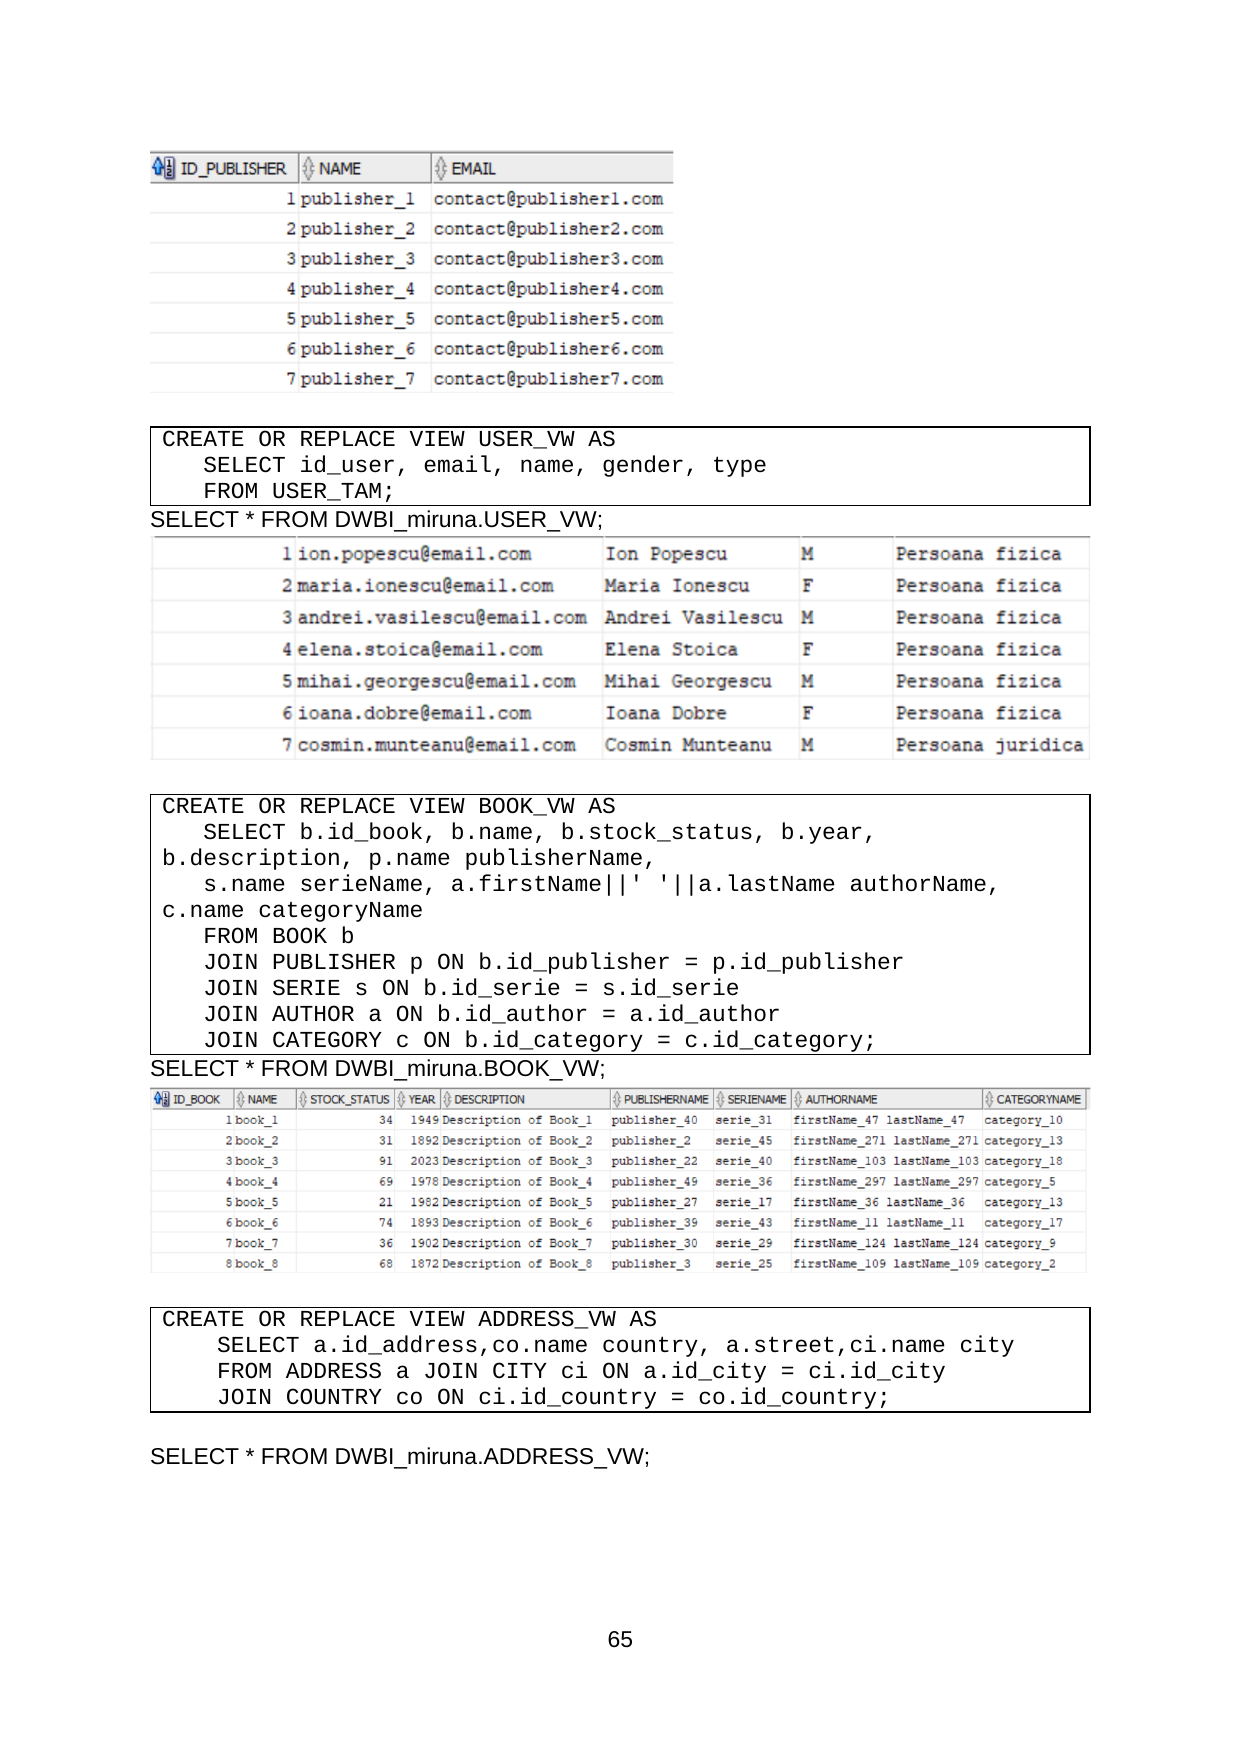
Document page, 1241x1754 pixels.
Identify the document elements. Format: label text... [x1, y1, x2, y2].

picture [150, 150, 674, 393]
text SELECT * FROM DWBI_miruna.ADDRESS_VW; [150, 1443, 1090, 1469]
text SELECT * FROM DWBI_miruna.BOOK_VW; [150, 1055, 1090, 1081]
table_header CREATE OR REPLACE VIEW ADDRESS_VW AS SELECT a.id_address,co.name country, a.street,ci.name city FROM ADDRESS a JOIN CITY ci ON a.id_city = ci.id_city JOIN COUNTRY co ON ci.id_country = co.id_country; [151, 1308, 1089, 1411]
table_header CREATE OR REPLACE VIEW BOOK_VW AS SELECT b.id_book, b.name, b.stock_status, b.year, b.description, p.name publisherName, s.name serieName, a.firstName||' '||a.lastName authorName, c.name categoryName FROM BOOK b JOIN PUBLISHER p ON b.id_publisher = p.id_publisher JOIN SERIE s ON b.id_serie = s.id_serie JOIN AUTHOR a ON b.id_author = a.id_author JOIN CATEGORY c ON b.id_category = c.id_category; [151, 795, 1089, 1054]
text SELECT * FROM DWBI_miruna.USER_VW; [150, 506, 1090, 533]
picture [150, 536, 1091, 760]
table_header CREATE OR REPLACE VIEW USER_VW AS SELECT id_user, email, name, gender, type FROM USER_TAM; [151, 428, 1089, 505]
picture [150, 1085, 1091, 1273]
